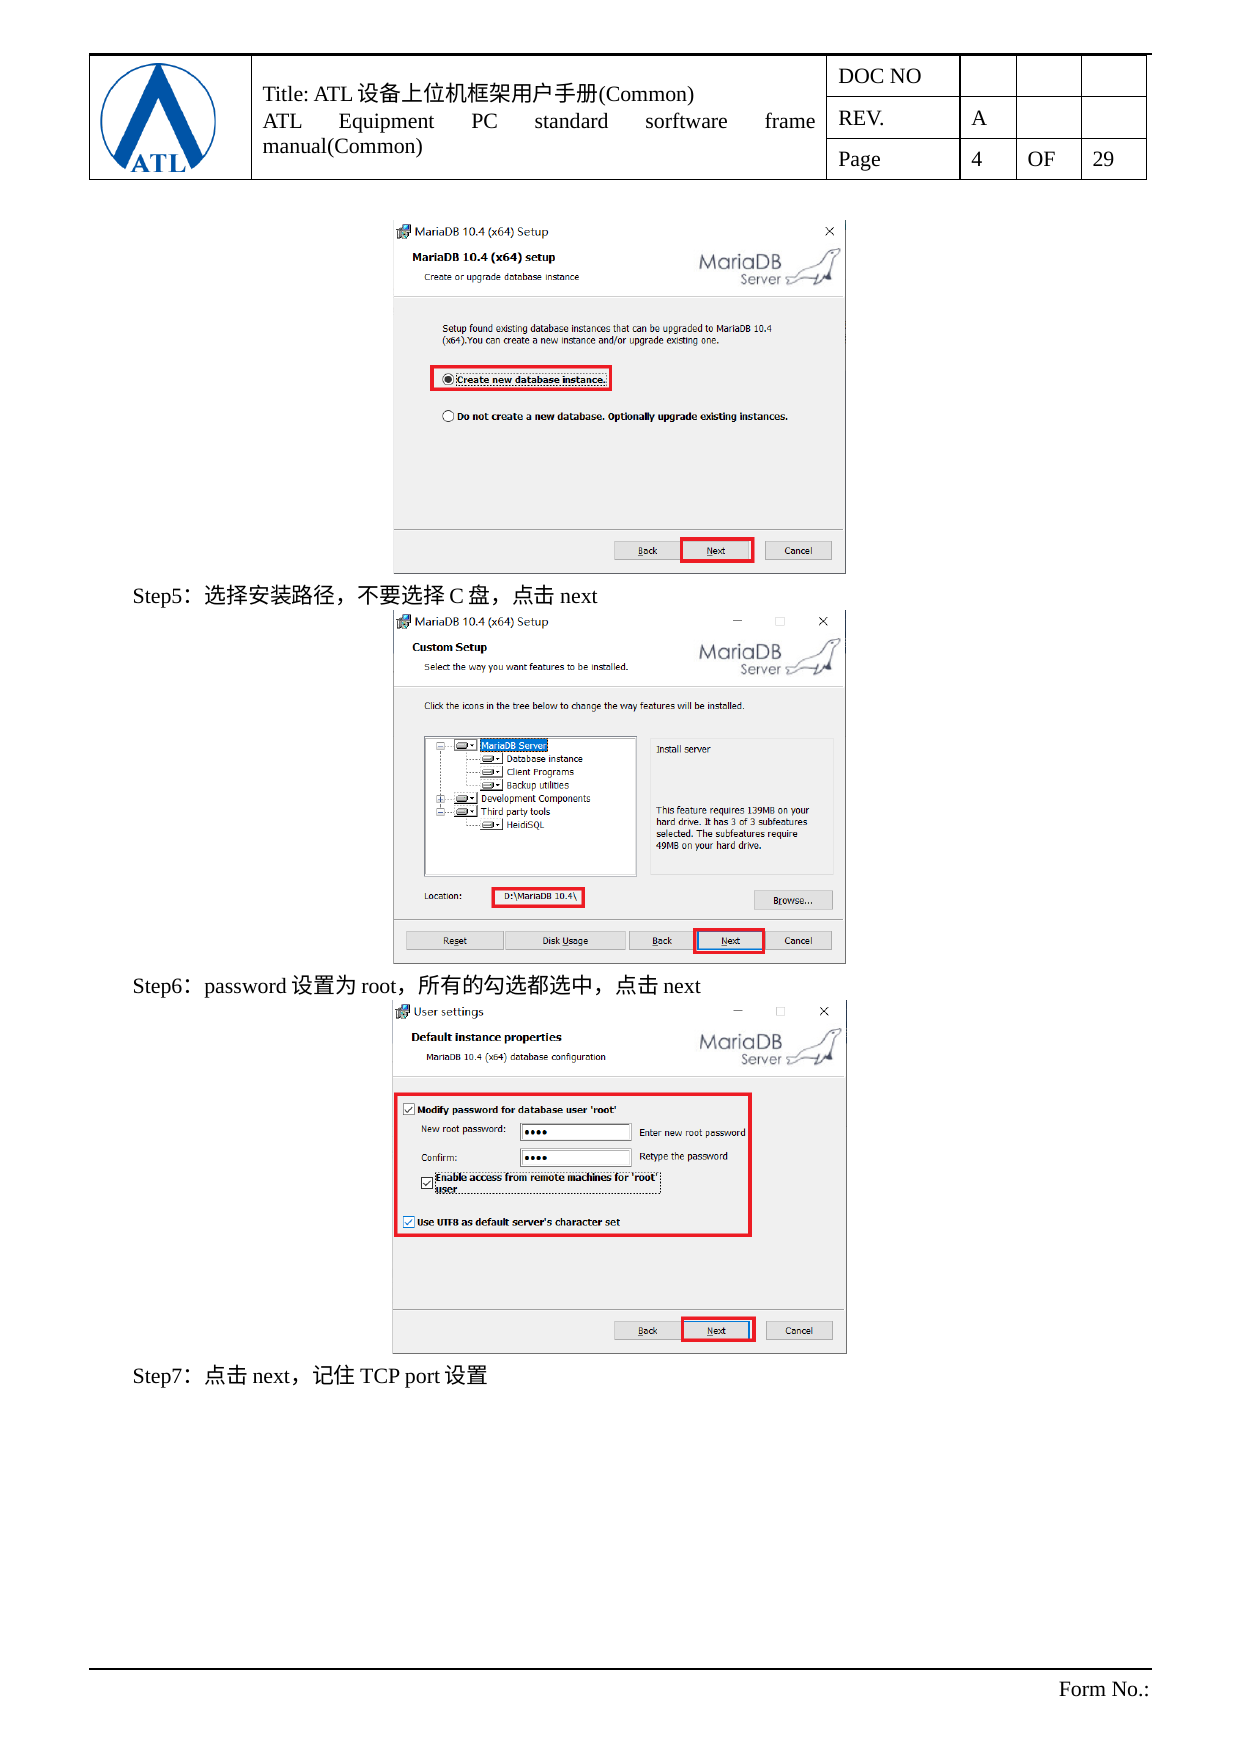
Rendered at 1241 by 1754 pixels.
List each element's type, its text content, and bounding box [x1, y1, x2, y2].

text Step5：选择安装路径，不要选择C盘，点击next [89, 577, 1152, 610]
picture [393, 220, 847, 575]
text Step6：password设置为root，所有的勾选都选中，点击next [89, 967, 1152, 1000]
picture [393, 610, 847, 965]
picture [100, 63, 216, 172]
text Step7：点击next，记住TCP port设置 [89, 1357, 1152, 1390]
picture [392, 1000, 848, 1355]
